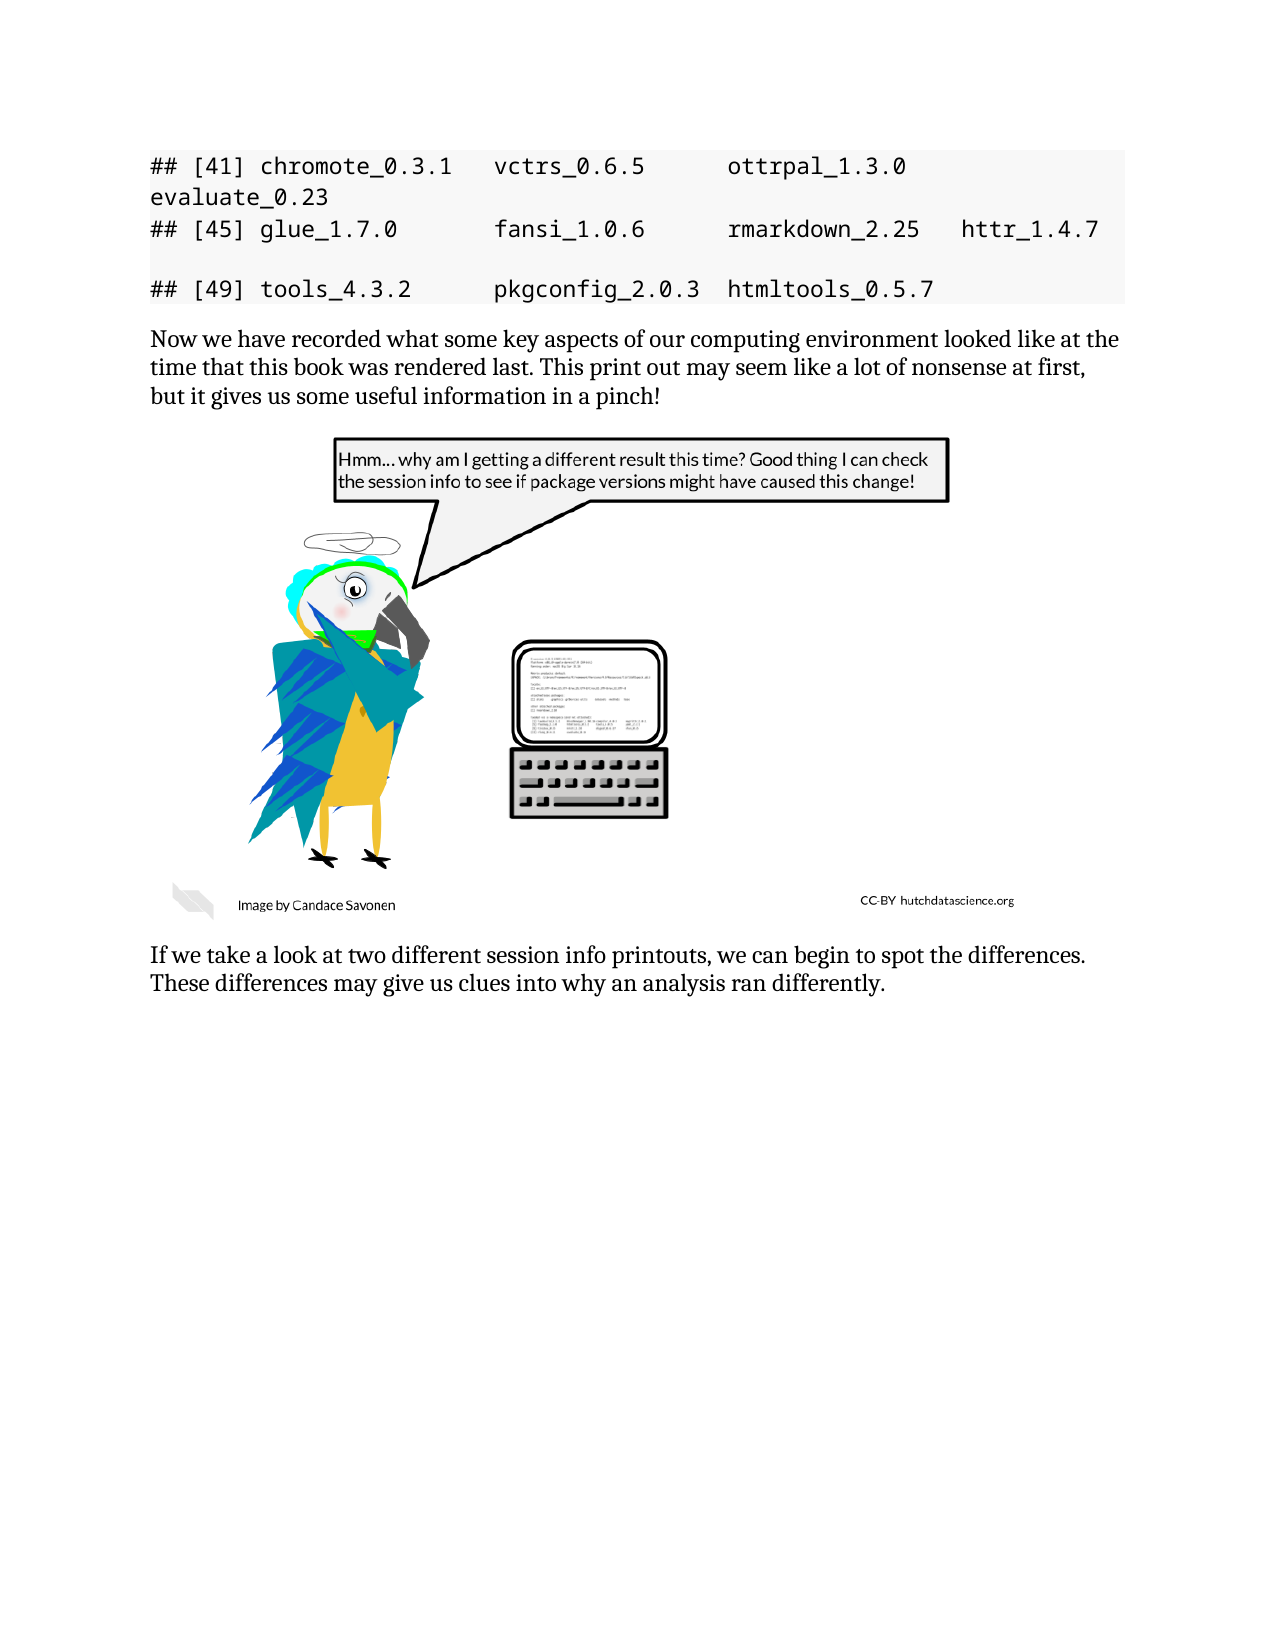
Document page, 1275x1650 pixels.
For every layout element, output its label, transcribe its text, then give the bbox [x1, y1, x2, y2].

text Now we have recorded what some key aspects of our computing environment looked like at the time that this book was rendered last. This print out may seem like a lot of nonsense at first, but it gives us some useful information in a pinch! [150, 324, 1125, 411]
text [150, 150, 1125, 304]
picture [168, 429, 1044, 922]
text If we take a look at two different session info printouts, we can begin to spot the differences. These differences may give us clues into why an analysis ran differently. [150, 941, 1125, 998]
